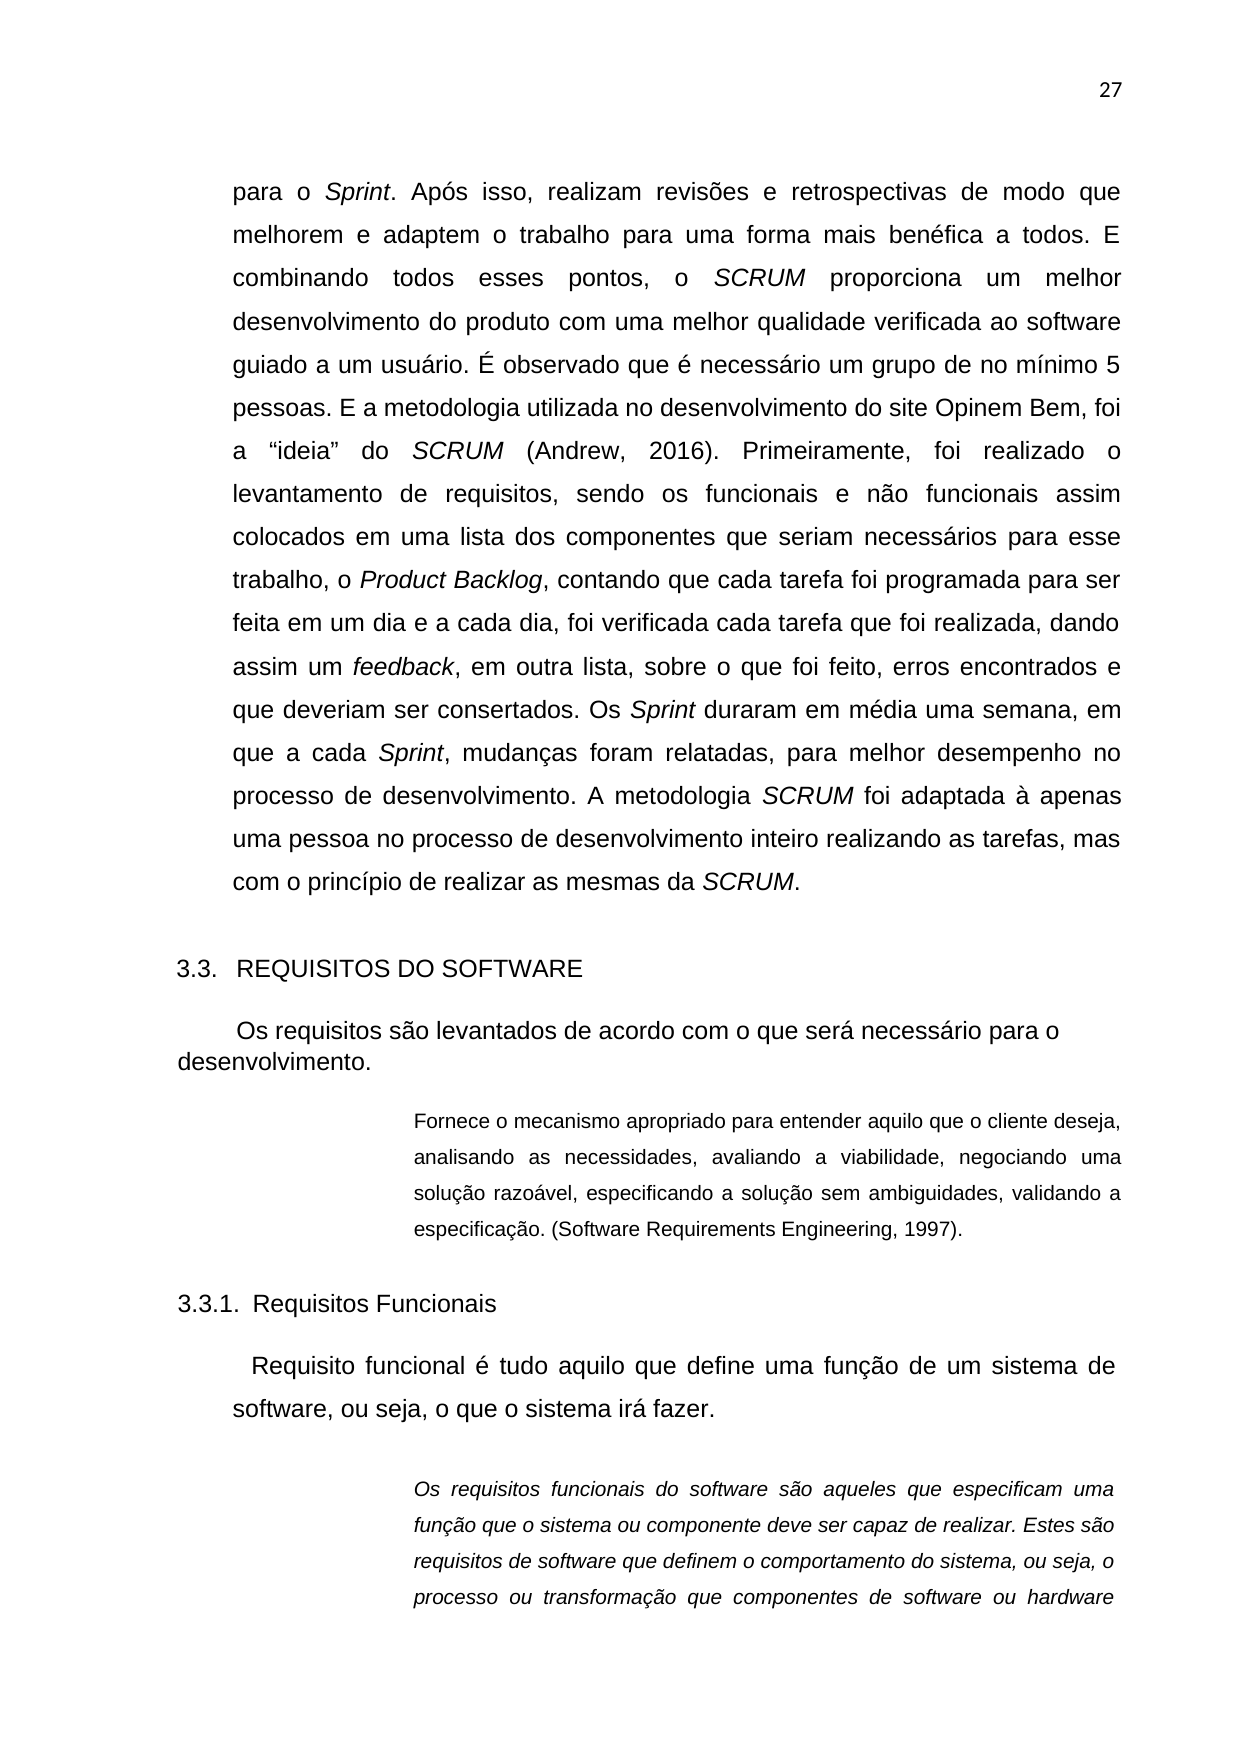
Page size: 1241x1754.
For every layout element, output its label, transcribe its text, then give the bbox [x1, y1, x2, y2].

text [413, 1477, 1117, 1608]
text REQUISITOS DO SOFTWARE [176, 954, 1122, 982]
list Os requisitos são levantados de acordo com o que será necessário para o desenvolvimento. [177, 1016, 1122, 1076]
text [232, 177, 1122, 896]
text Requisitos Funcionais [177, 1289, 1122, 1317]
text Requisito funcional é tudo aquilo que define uma função de um sistema de software, ou seja, o que o sistema irá fazer. [232, 1351, 1117, 1423]
text Fornece o mecanismo apropriado para entender aquilo que o cliente deseja, analisando as necessidades, avaliando a viabilidade, negociando uma solução razoável, especificando a solução sem ambiguidades, validando a especificação. (Software Requirements Engineering, 1997). [413, 1109, 1122, 1241]
